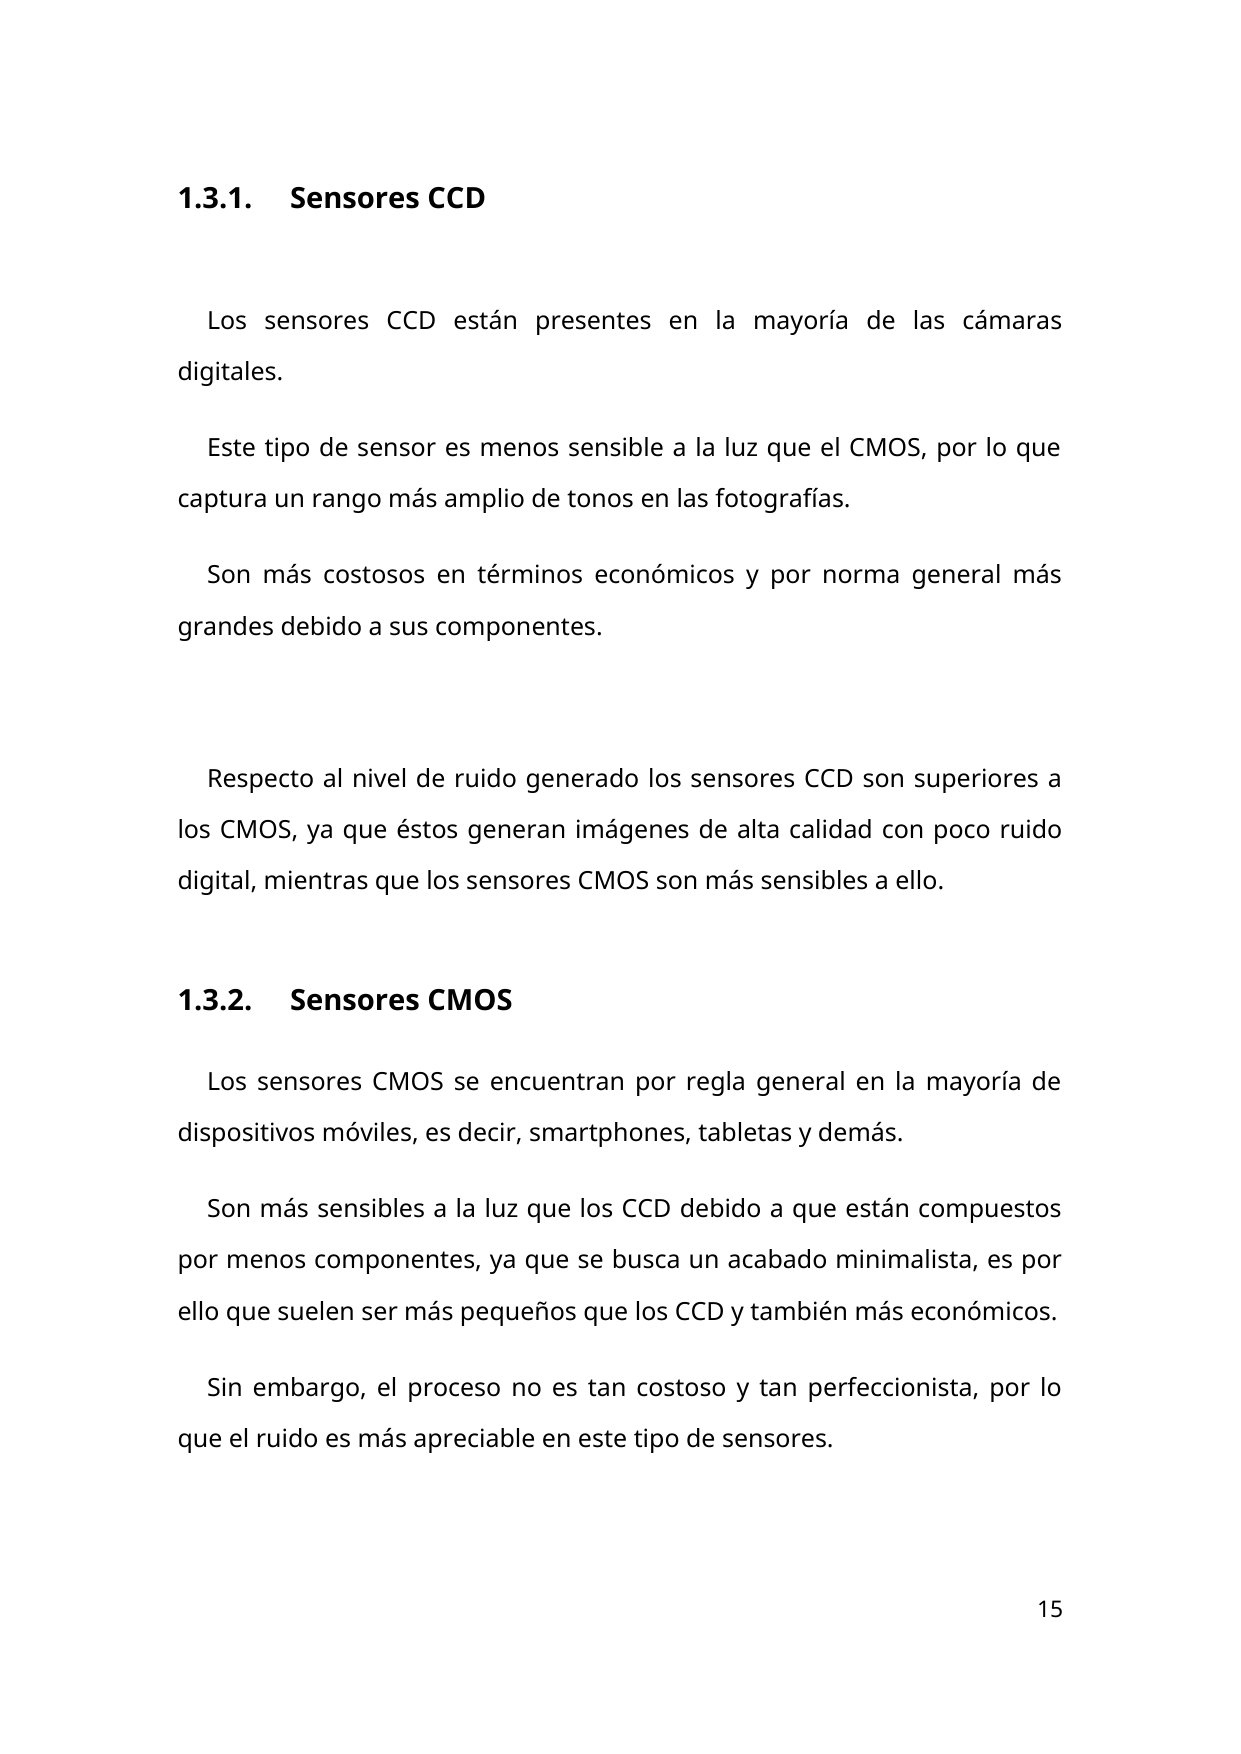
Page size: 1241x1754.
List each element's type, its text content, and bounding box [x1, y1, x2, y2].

text Los sensores CMOS se encuentran por regla general en la mayoría de dispositivos móviles, es decir, smartphones, tabletas y demás. [177, 1064, 1063, 1149]
list Sensores CMOS [177, 979, 1063, 1019]
text Sin embargo, el proceso no es tan costoso y tan perfeccionista, por lo que el ruido es más apreciable en este tipo de sensores. [177, 1369, 1063, 1454]
text Este tipo de sensor es menos sensible a la luz que el CMOS, por lo que captura un rango más amplio de tonos en las fotografías. [177, 430, 1063, 515]
list Sensores CCD [177, 177, 1063, 217]
text Los sensores CCD están presentes en la mayoría de las cámaras digitales. [177, 303, 1063, 388]
text Son más costosos en términos económicos y por norma general más grandes debido a sus componentes. [177, 557, 1063, 642]
text Son más sensibles a la luz que los CCD debido a que están compuestos por menos componentes, ya que se busca un acabado minimalista, es por ello que suelen ser más pequeños que los CCD y también más económicos. [177, 1191, 1063, 1327]
text Respecto al nivel de ruido generado los sensores CCD son superiores a los CMOS, ya que éstos generan imágenes de alta calidad con poco ruido digital, mientras que los sensores CMOS son más sensibles a ello. [177, 760, 1063, 896]
